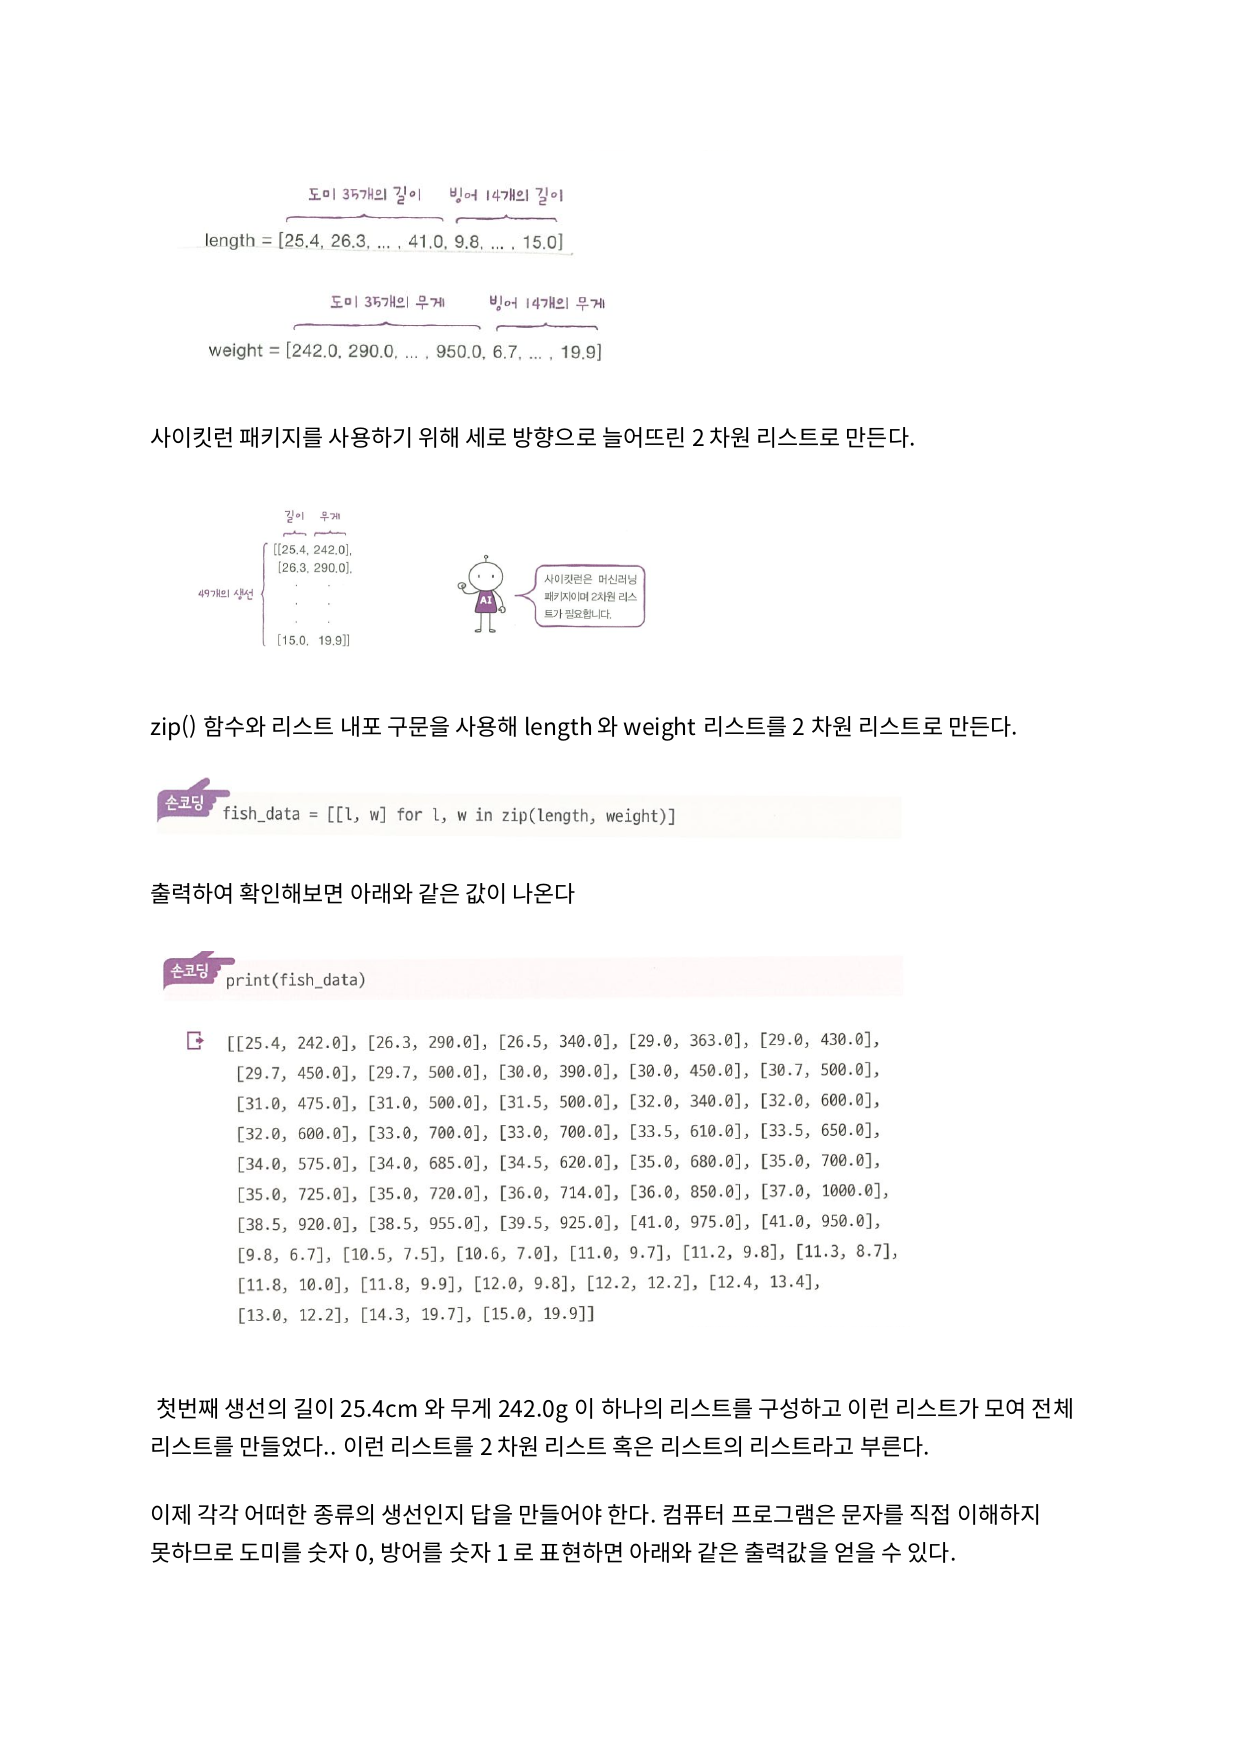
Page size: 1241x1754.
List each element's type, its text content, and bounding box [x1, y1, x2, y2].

text 사이킷런 패키지를 사용하기 위해 세로 방향으로 늘어뜨린 2차원 리스트로 만든다. [150, 420, 1090, 453]
text 리스트를 만들었다.. 이런 리스트를 2차원 리스트 혹은 리스트의 리스트라고 부른다. [150, 1429, 1090, 1462]
picture [150, 488, 693, 675]
picture [150, 777, 912, 842]
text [150, 1497, 1090, 1568]
text zip() 함수와 리스트 내포 구문을 사용해 length와 weight 리스트를 2 차원 리스트로 만든다. [150, 709, 1090, 742]
picture [150, 951, 911, 1327]
text 첫번째 생선의 길이 25.4cm 와 무게 242.0g 이 하나의 리스트를 구성하고 이런 리스트가 모여 전체 [150, 1391, 1090, 1424]
picture [150, 150, 731, 386]
